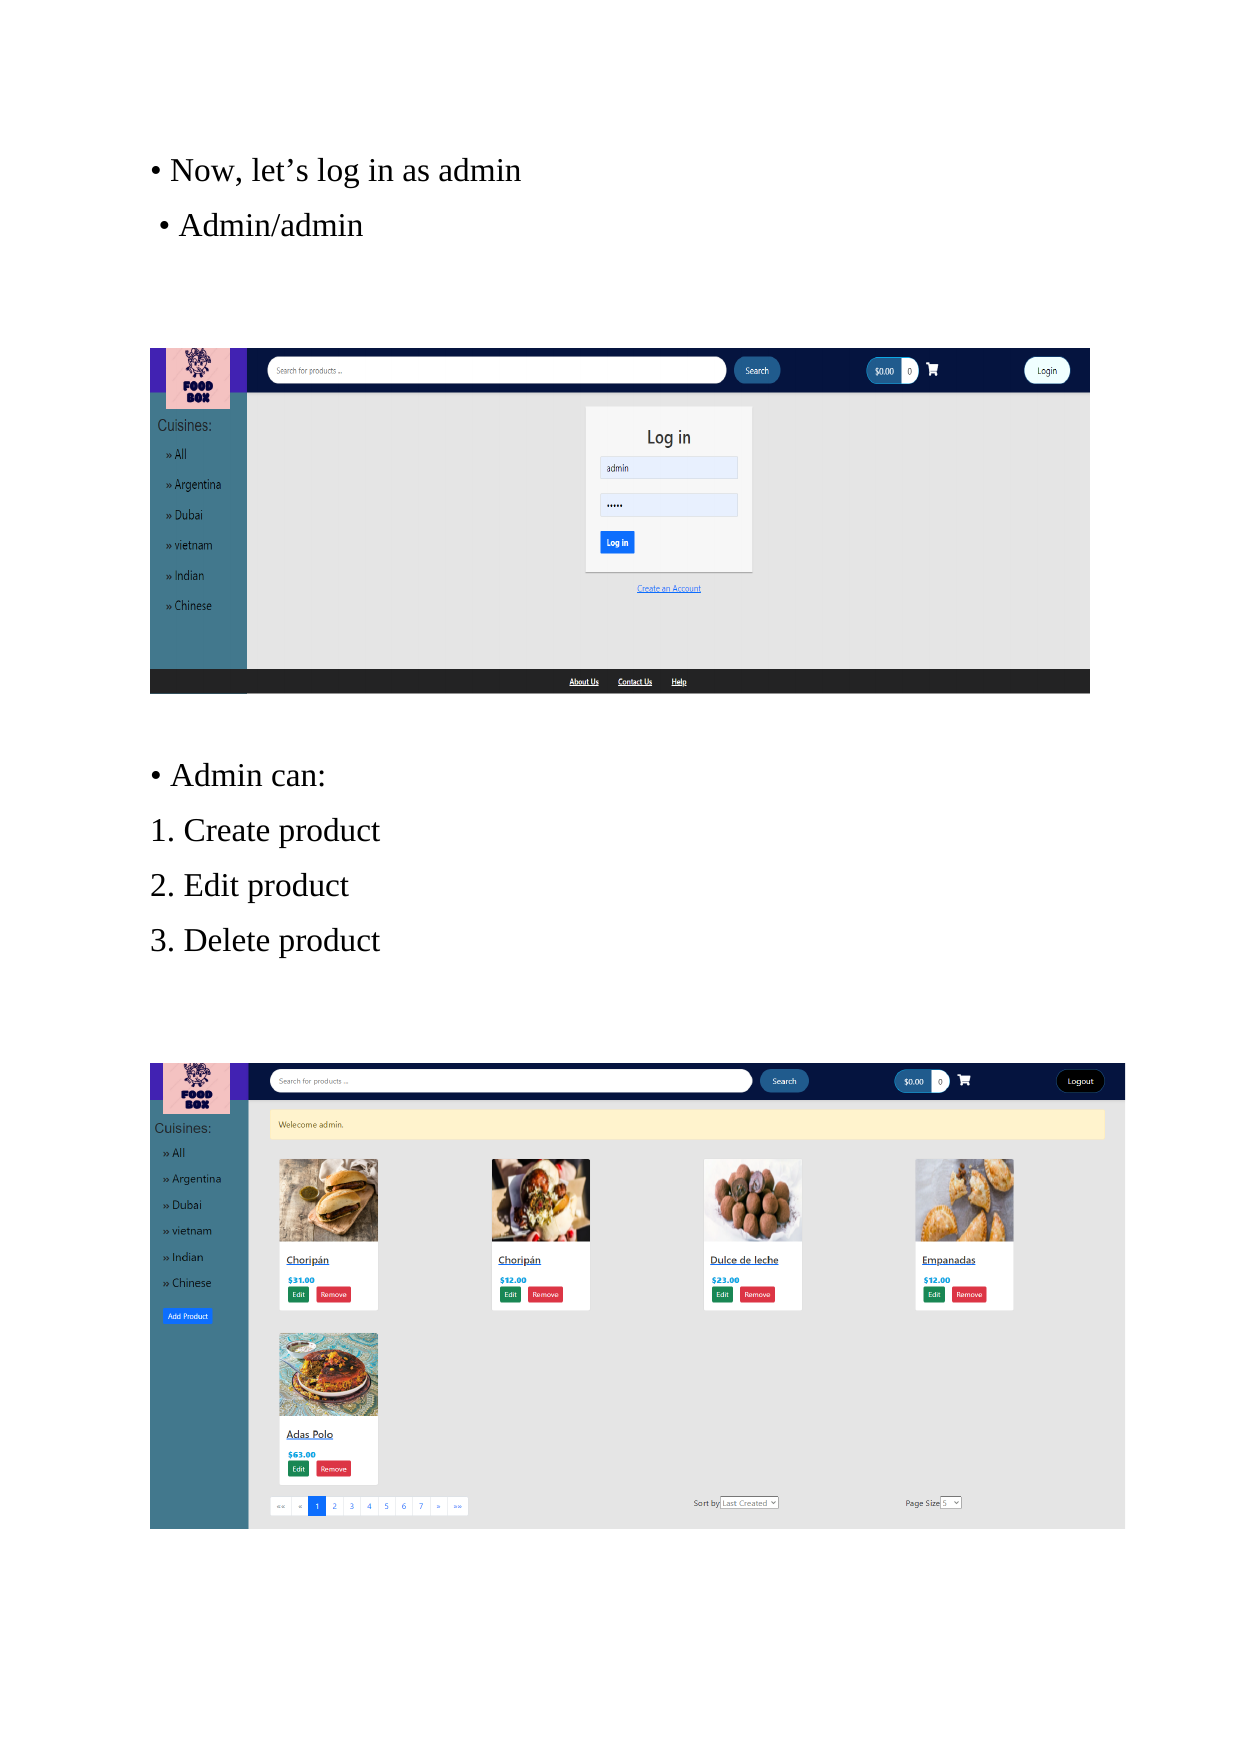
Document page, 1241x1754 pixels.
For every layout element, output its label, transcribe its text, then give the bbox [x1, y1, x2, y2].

text 3. Delete product [150, 920, 1090, 959]
text • Admin/admin [150, 205, 1090, 243]
text • Now, let’s log in as admin [150, 150, 1090, 188]
picture [150, 1063, 1125, 1529]
text • Admin can: [150, 755, 1090, 794]
text 2. Edit product [150, 865, 1090, 904]
text 1. Create product [150, 810, 1090, 849]
picture [150, 348, 1090, 694]
